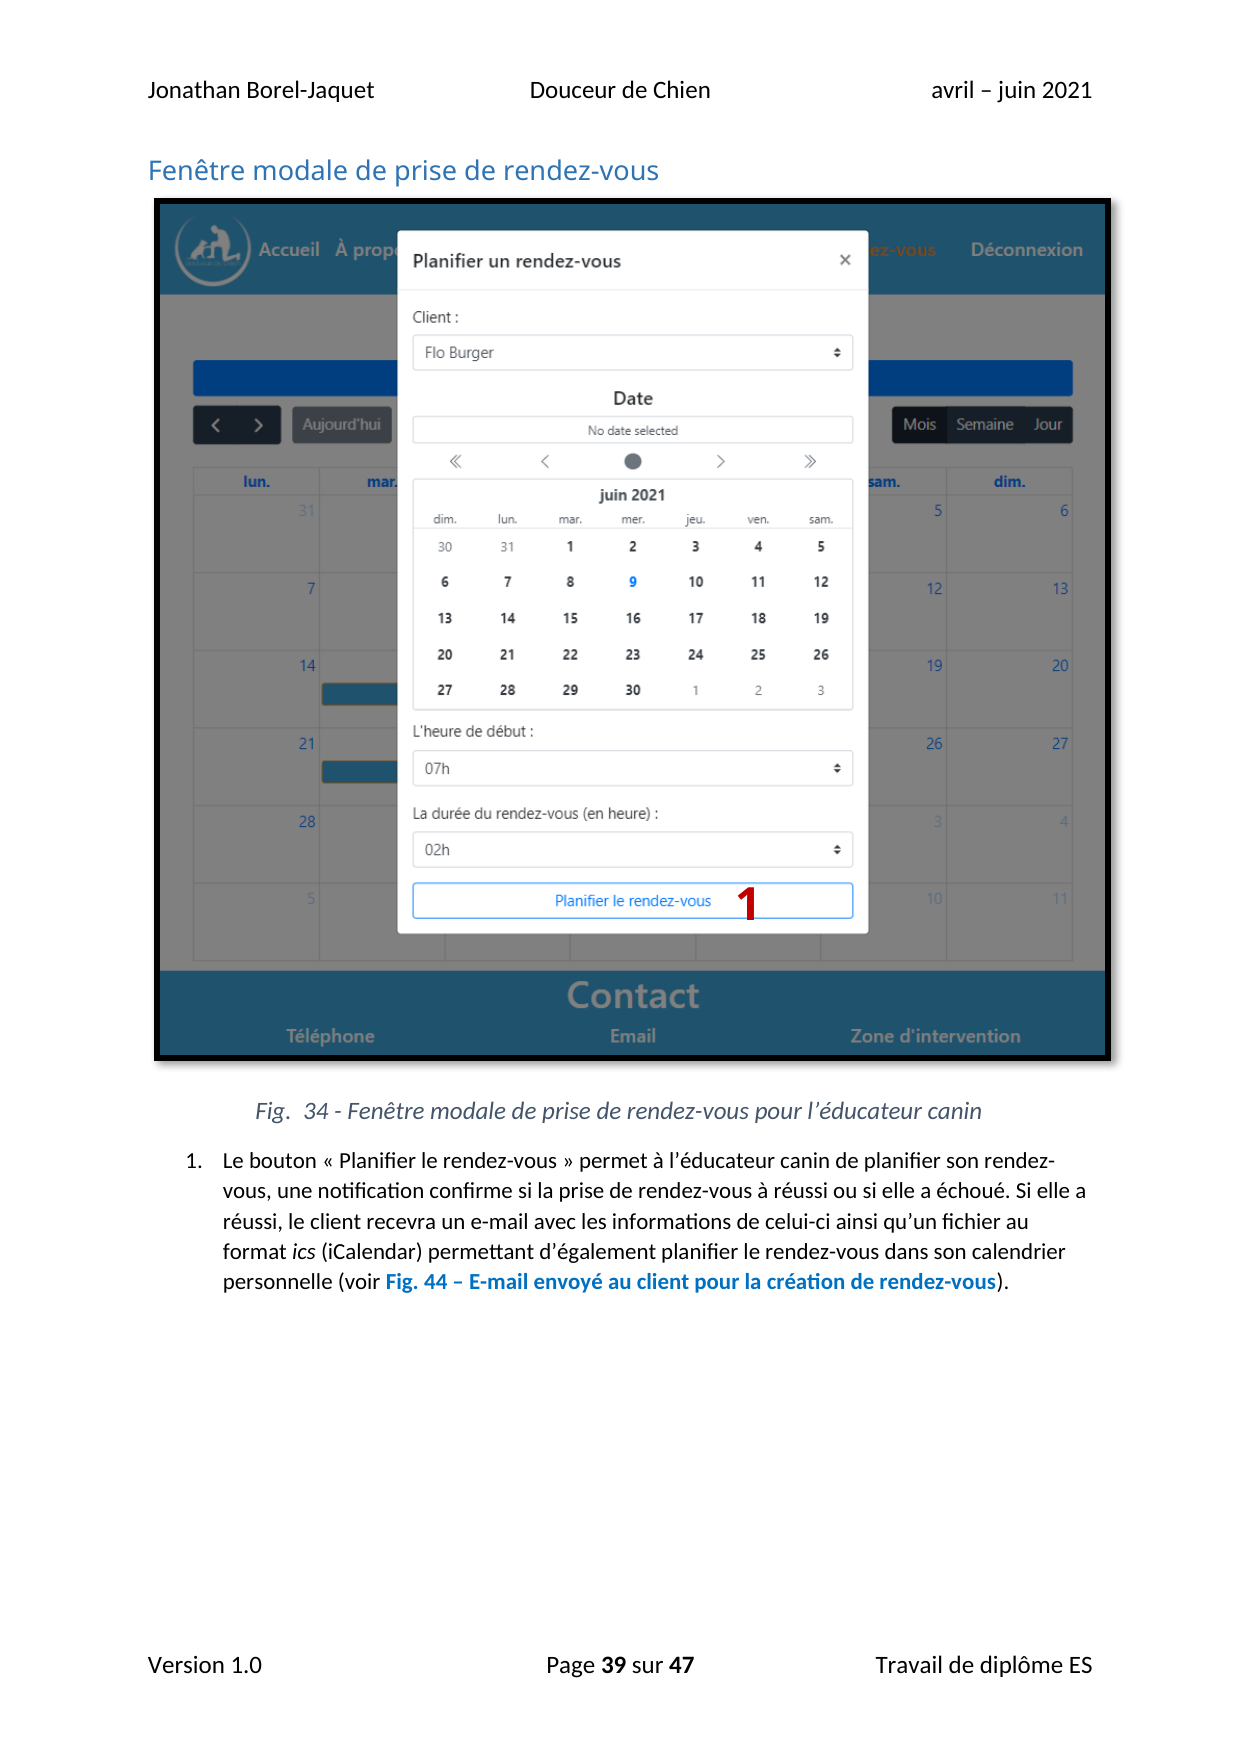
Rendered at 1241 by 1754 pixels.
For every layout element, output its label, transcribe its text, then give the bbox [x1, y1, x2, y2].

subtitle Fenêtre modale de prise de rendez-vous [148, 152, 1093, 189]
list Le bouton « Planifier le rendez-vous » permet à l’éducateur canin de planifier son rendez-vous, une notification confirme si la prise de rendez-vous à réussi ou si elle a échoué. Si elle a réussi, le client recevra un e-mail avec les informations de celui-ci ainsi qu’un fichier au format ics (iCalendar) permettant d’également planifier le rendez-vous dans son calendrier personnelle (voir Fig. 44 – E-mail envoyé au client pour la création de rendez-vous). [185, 1146, 1093, 1295]
picture [160, 204, 1105, 1055]
text Fig. 34 - Fenêtre modale de prise de rendez-vous pour l’éducateur canin [148, 1095, 1093, 1126]
